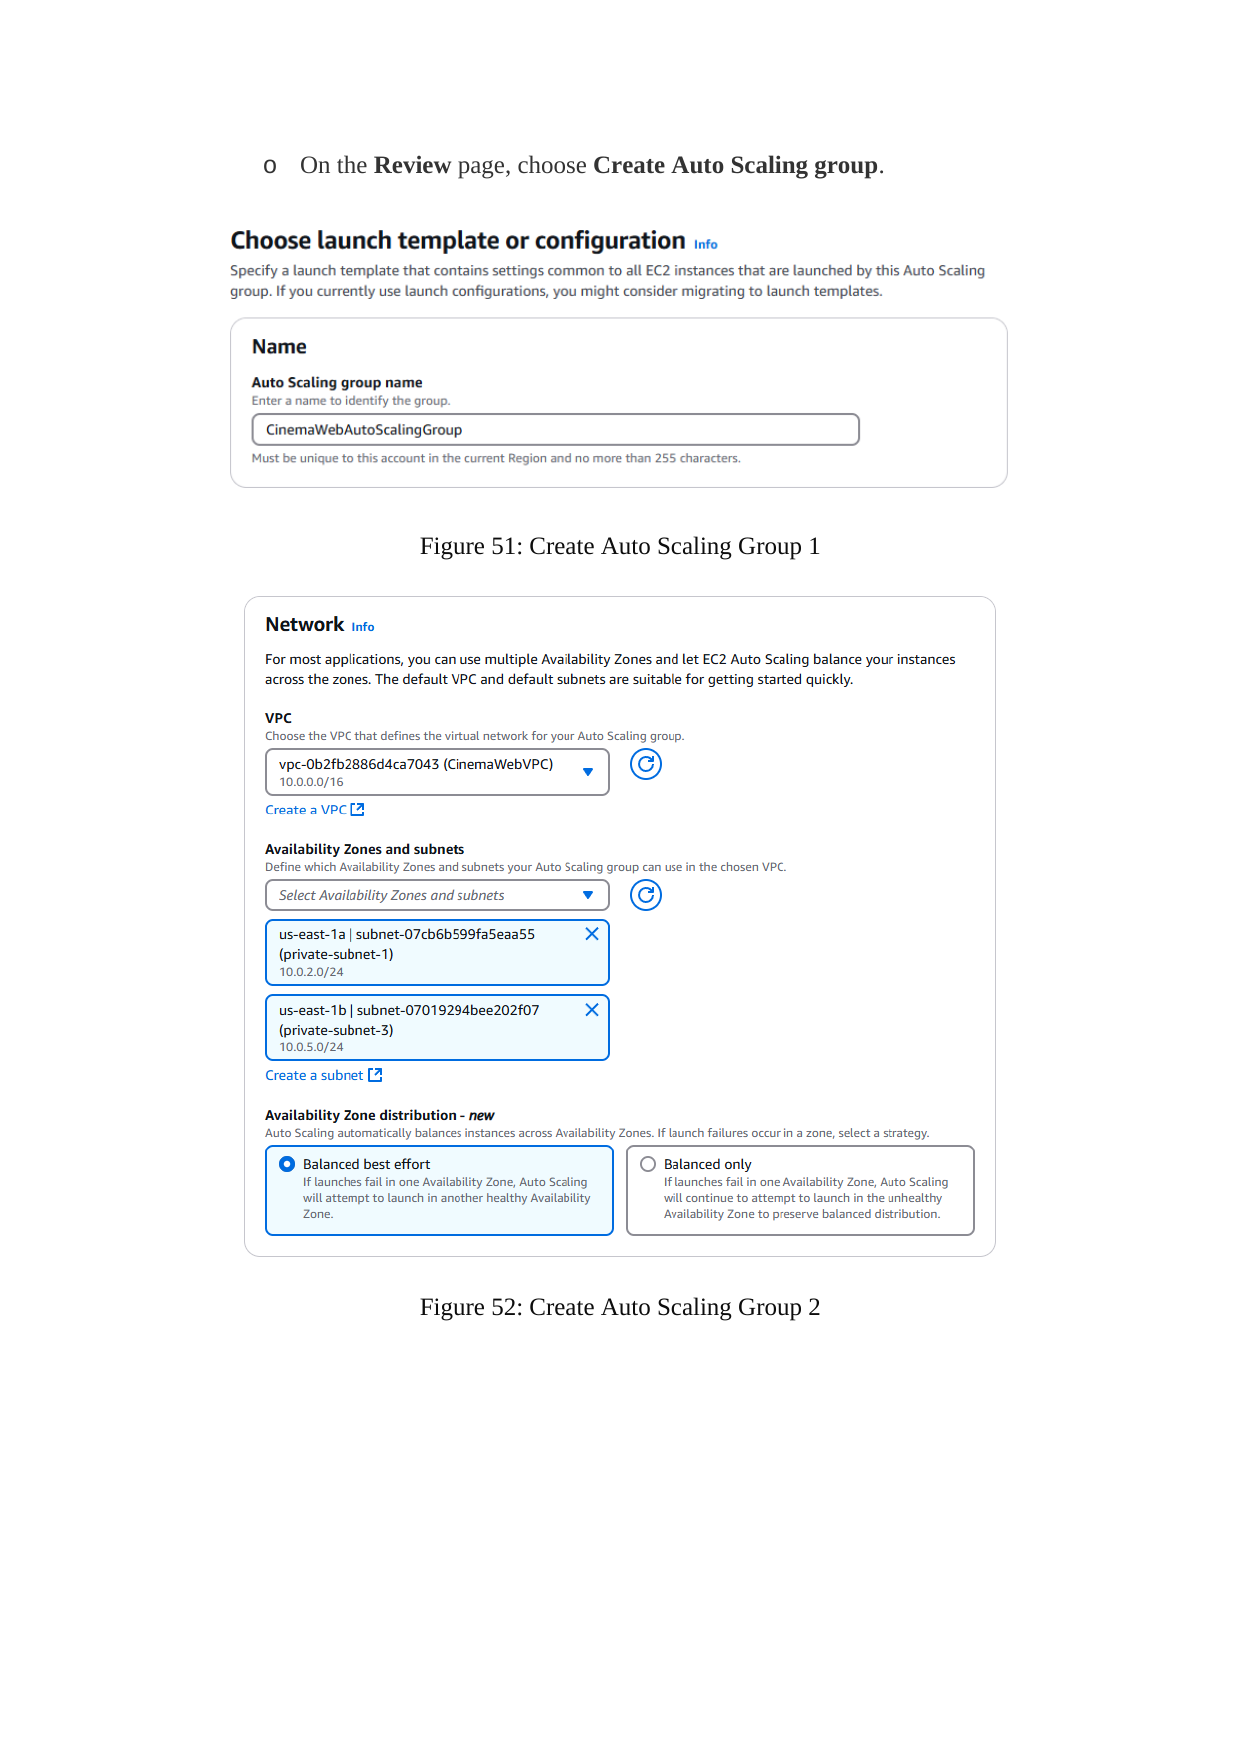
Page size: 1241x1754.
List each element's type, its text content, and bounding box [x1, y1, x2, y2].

picture [243, 591, 997, 1261]
picture [228, 225, 1012, 488]
list On the Review page, choose Create Auto Scaling group. [262, 150, 1090, 181]
